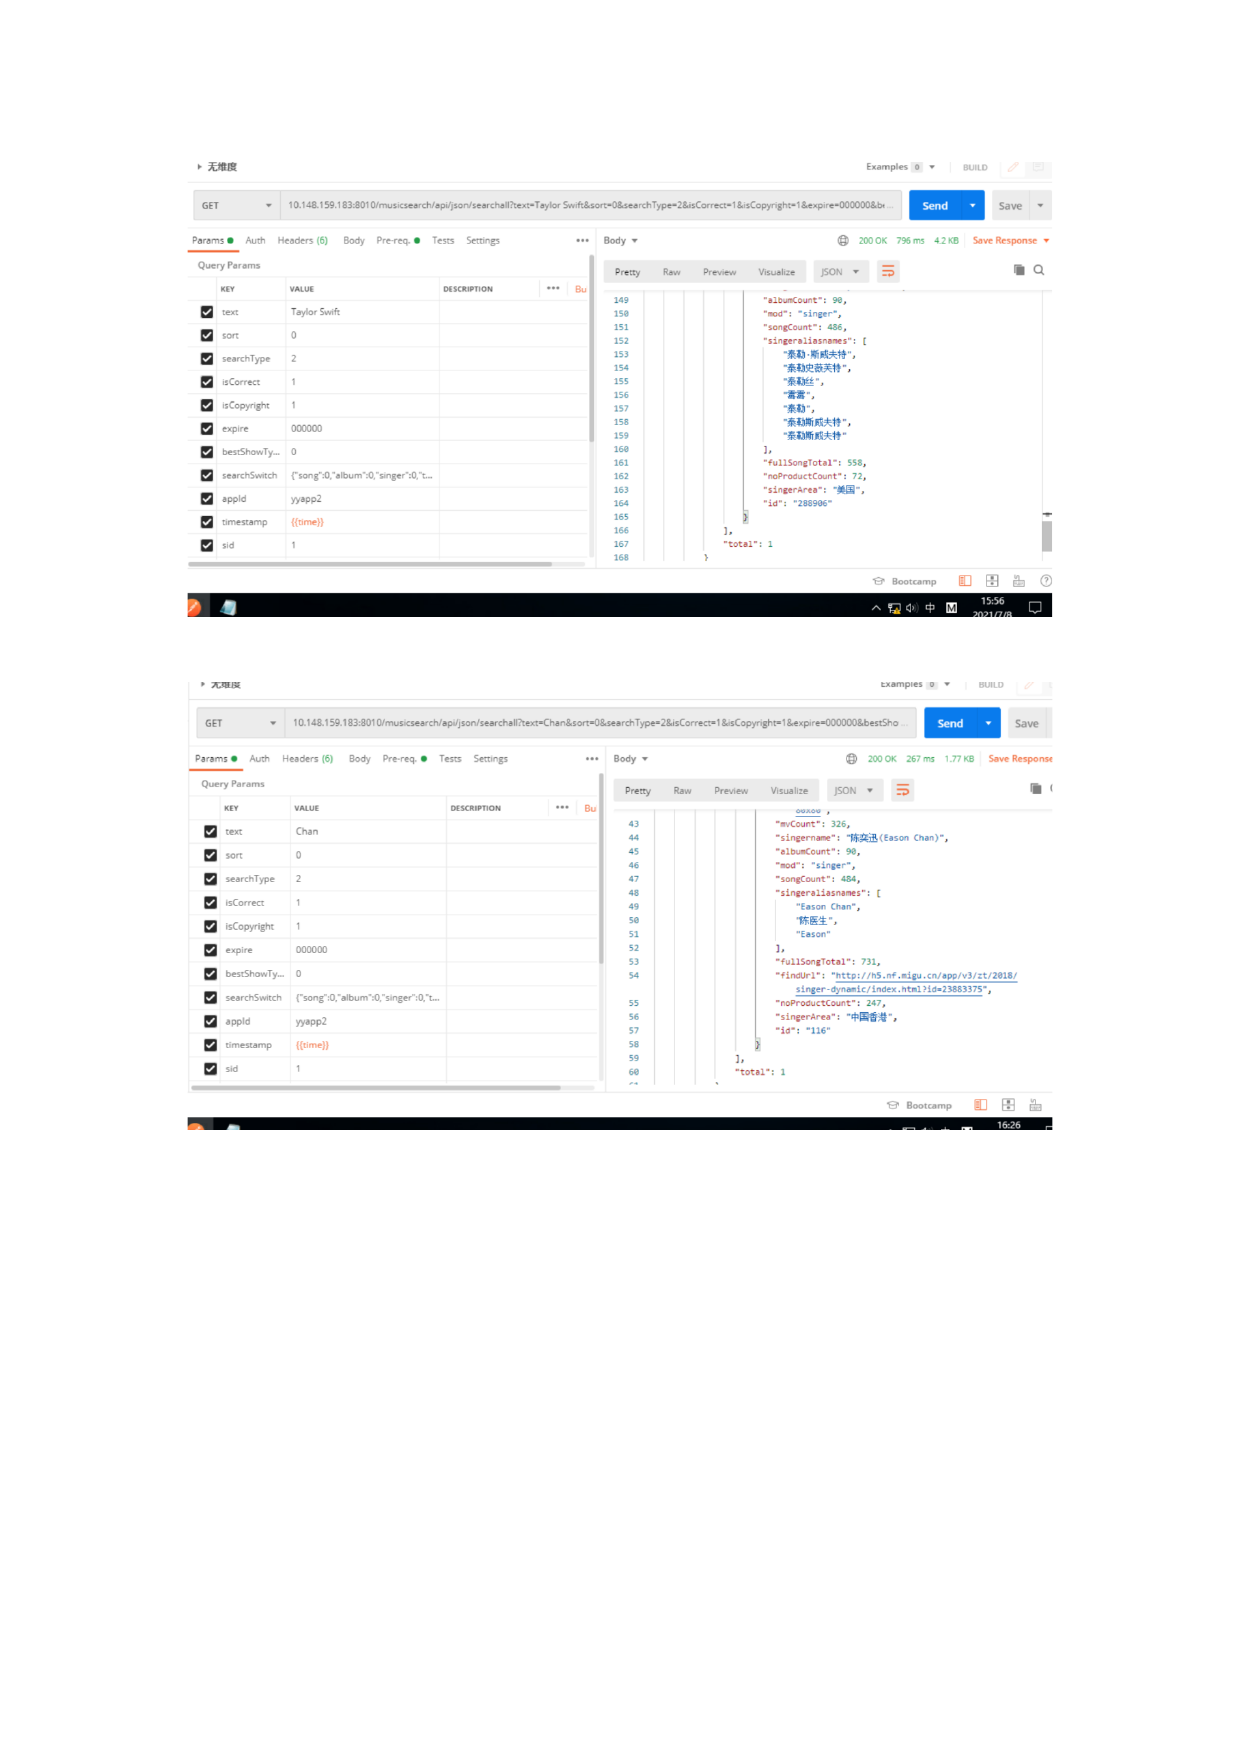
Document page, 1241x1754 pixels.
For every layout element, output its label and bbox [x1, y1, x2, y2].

picture [187, 162, 1053, 617]
picture [187, 682, 1053, 1130]
